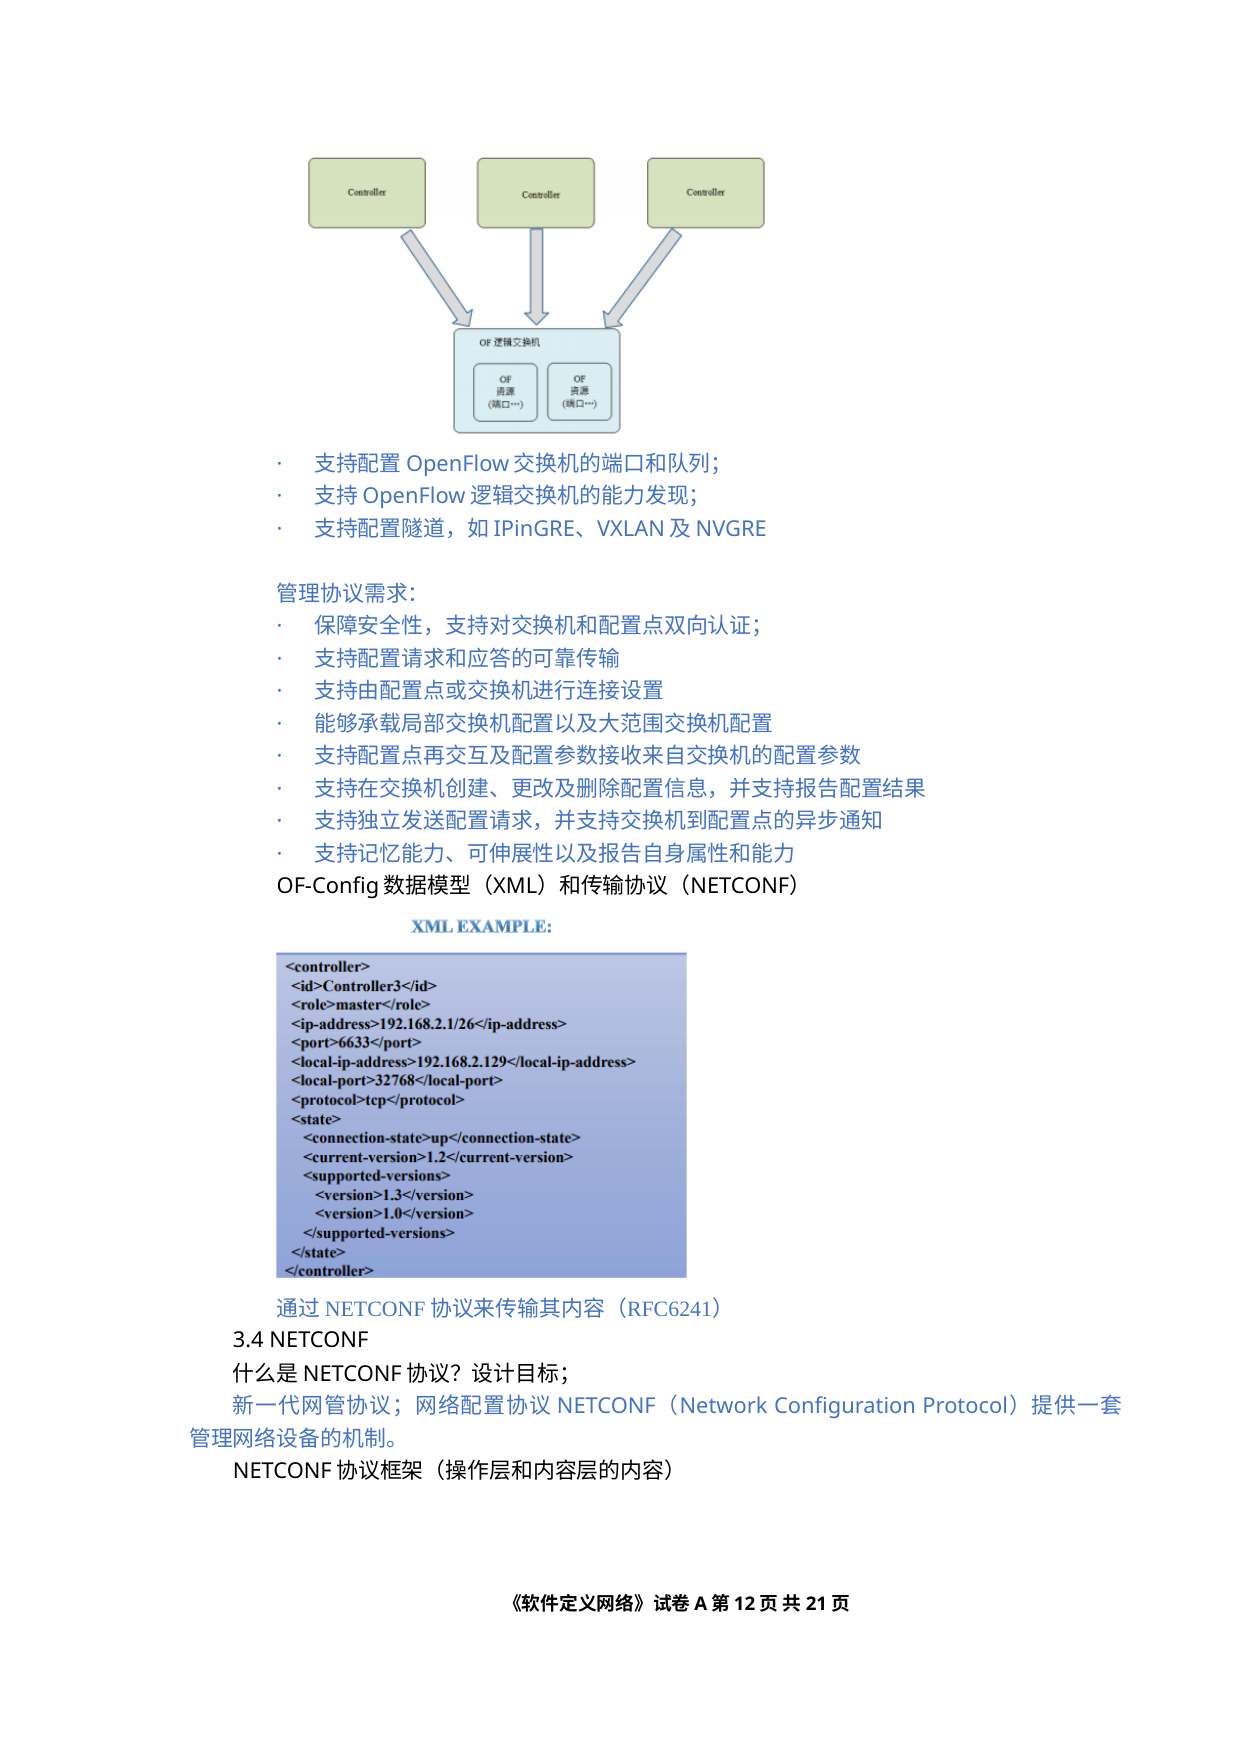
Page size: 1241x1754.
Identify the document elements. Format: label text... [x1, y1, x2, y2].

list 支持OpenFlow逻辑交换机的能力发现； [276, 478, 1122, 511]
list 支持记忆能力、可伸展性以及报告自身属性和能力 [276, 836, 1122, 868]
text 什么是NETCONF协议？设计目标； [189, 1356, 1122, 1388]
picture [276, 900, 687, 1282]
text OF-Config数据模型（XML）和传输协议（NETCONF） [233, 868, 1122, 901]
text 3.4 NETCONF [189, 1323, 1122, 1356]
text NETCONF协议框架（操作层和内容层的内容） [189, 1453, 1122, 1486]
text 新一代网管协议；网络配置协议NETCONF（Network Configuration Protocol）提供一套管理网络设备的机制。 [189, 1388, 1122, 1453]
list 支持配置隧道，如IPinGRE、VXLAN及NVGRE [276, 511, 1122, 543]
list 支持配置OpenFlow交换机的端口和队列； [276, 446, 1122, 478]
picture [298, 153, 782, 437]
list 支持在交换机创建、更改及删除配置信息，并支持报告配置结果 [276, 771, 1122, 803]
list 支持由配置点或交换机进行连接设置 [276, 673, 1122, 706]
list 支持配置请求和应答的可靠传输 [276, 641, 1122, 673]
list 能够承载局部交换机配置以及大范围交换机配置 [276, 706, 1122, 738]
list 支持独立发送配置请求，并支持交换机到配置点的异步通知 [276, 803, 1122, 836]
list 支持配置点再交互及配置参数接收来自交换机的配置参数 [276, 738, 1122, 771]
text 通过NETCONF协议来传输其内容（RFC6241） [233, 1291, 1122, 1323]
text 管理协议需求： [276, 576, 1122, 608]
list 保障安全性，支持对交换机和配置点双向认证； [276, 608, 1122, 641]
